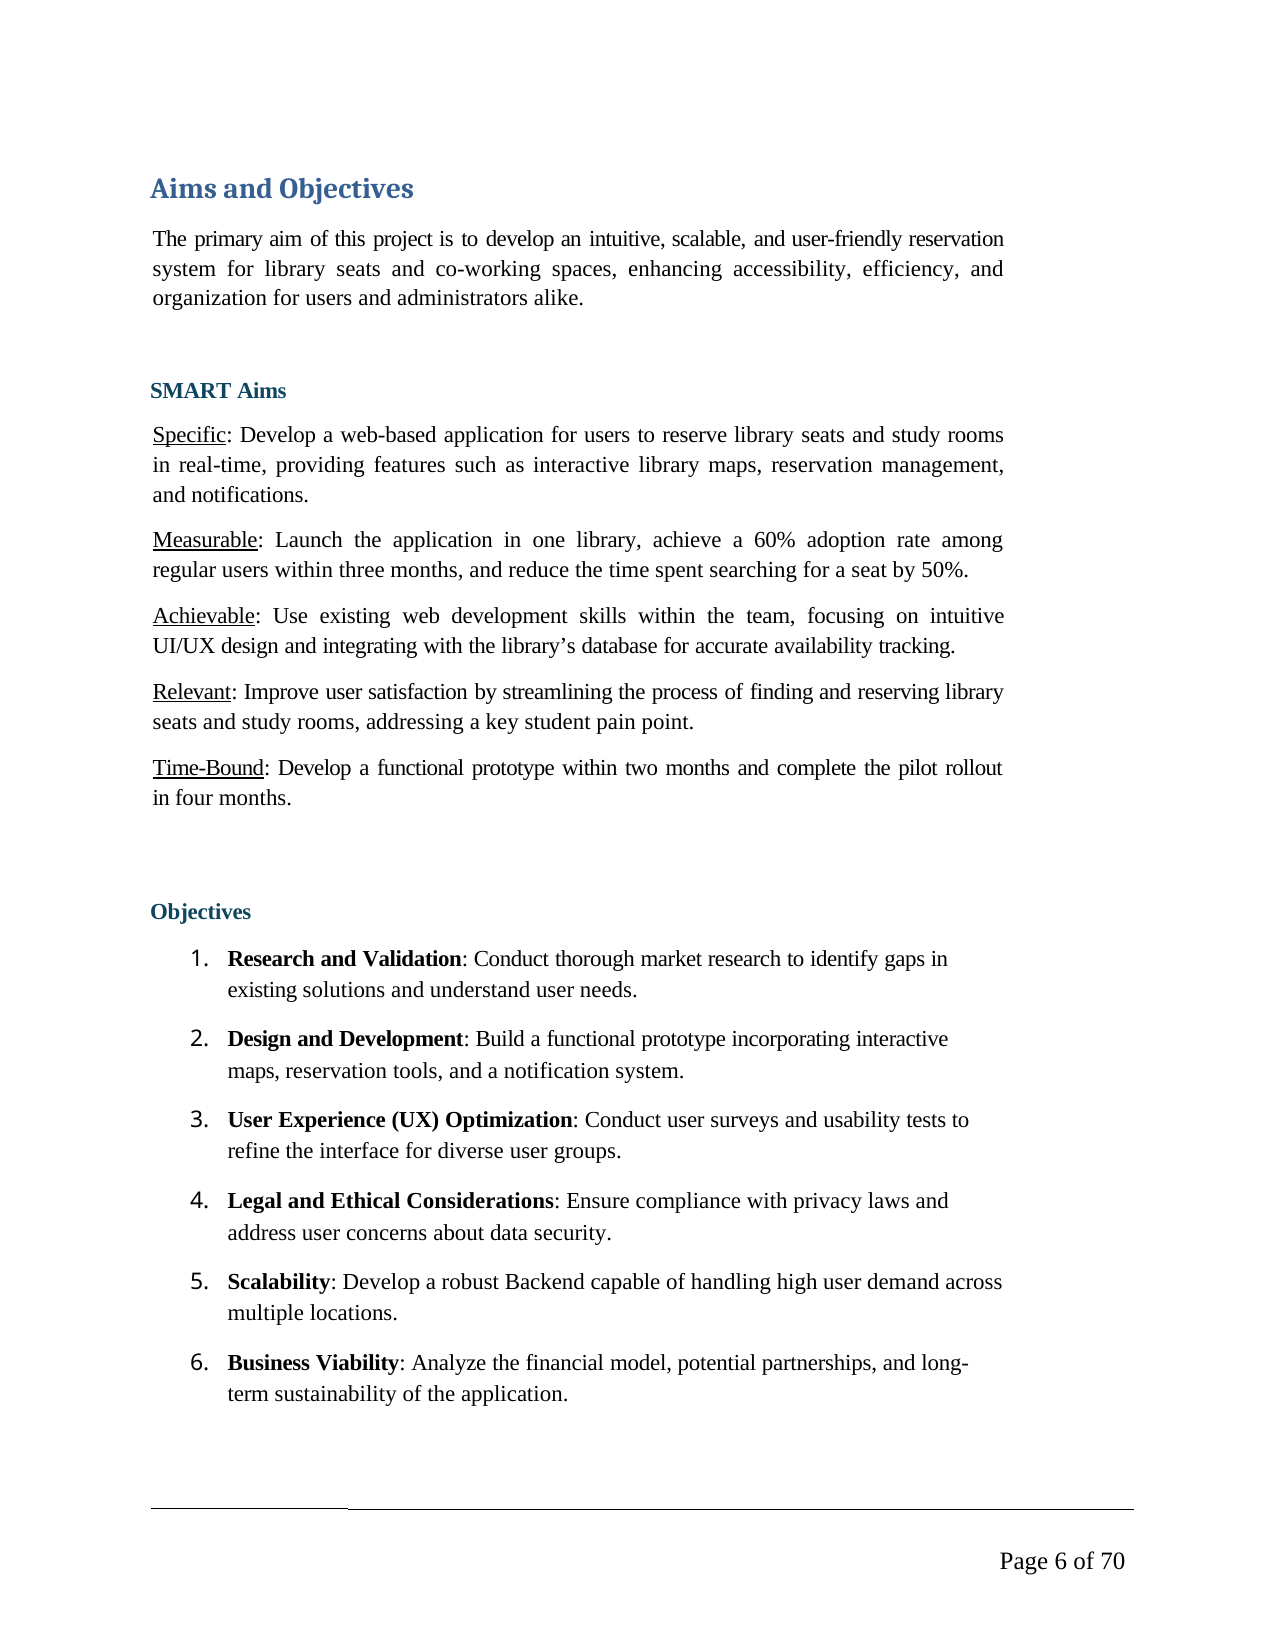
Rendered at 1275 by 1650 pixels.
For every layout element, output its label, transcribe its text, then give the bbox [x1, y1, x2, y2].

text Measurable: Launch the application in one library, achieve a 60% adoption rate among regular users within three months, and reduce the time spent searching for a seat by 50%. [152, 527, 1004, 583]
text The primary aim of this project is to develop an intuitive, scalable, and user-friendly reservation system for library seats and co-working spaces, enhancing accessibility, efficiency, and organization for users and administrators alike. [152, 225, 1005, 311]
list Research and Validation: Conduct thorough market research to identify gaps in existing solutions and understand user needs. [190, 942, 1004, 1002]
list Legal and Ethical Considerations: Ensure compliance with privacy laws and address user concerns about data security. [190, 1184, 1004, 1245]
text Relevant: Improve user satisfaction by streamlining the process of finding and reserving library seats and study rooms, addressing a key student pain point. [152, 678, 1004, 734]
list Scalability: Develop a robust Backend capable of handling high user demand across multiple locations. [190, 1265, 1004, 1326]
list Business Viability: Analyze the financial model, potential partnerships, and long-term sustainability of the application. [190, 1345, 1005, 1406]
subtitle Aims and Objectives [150, 172, 1125, 205]
subtitle Objectives [150, 898, 1125, 924]
subtitle SMART Aims [150, 377, 1125, 404]
list Design and Development: Build a functional prototype incorporating interactive maps, reservation tools, and a notification system. [190, 1022, 1004, 1083]
text Time-Bound: Develop a functional prototype within two months and complete the pilot rollout in four months. [152, 754, 1004, 811]
text Specific: Develop a web-based application for users to reserve library seats and study rooms in real-time, providing features such as interactive library maps, reservation management, and notifications. [152, 421, 1004, 507]
list User Experience (UX) Optimization: Conduct user surveys and usability tests to refine the interface for diverse user groups. [190, 1103, 1005, 1164]
text Achievable: Use existing web development skills within the team, focusing on intuitive UI/UX design and integrating with the library’s database for accurate availability tracking. [152, 602, 1005, 658]
